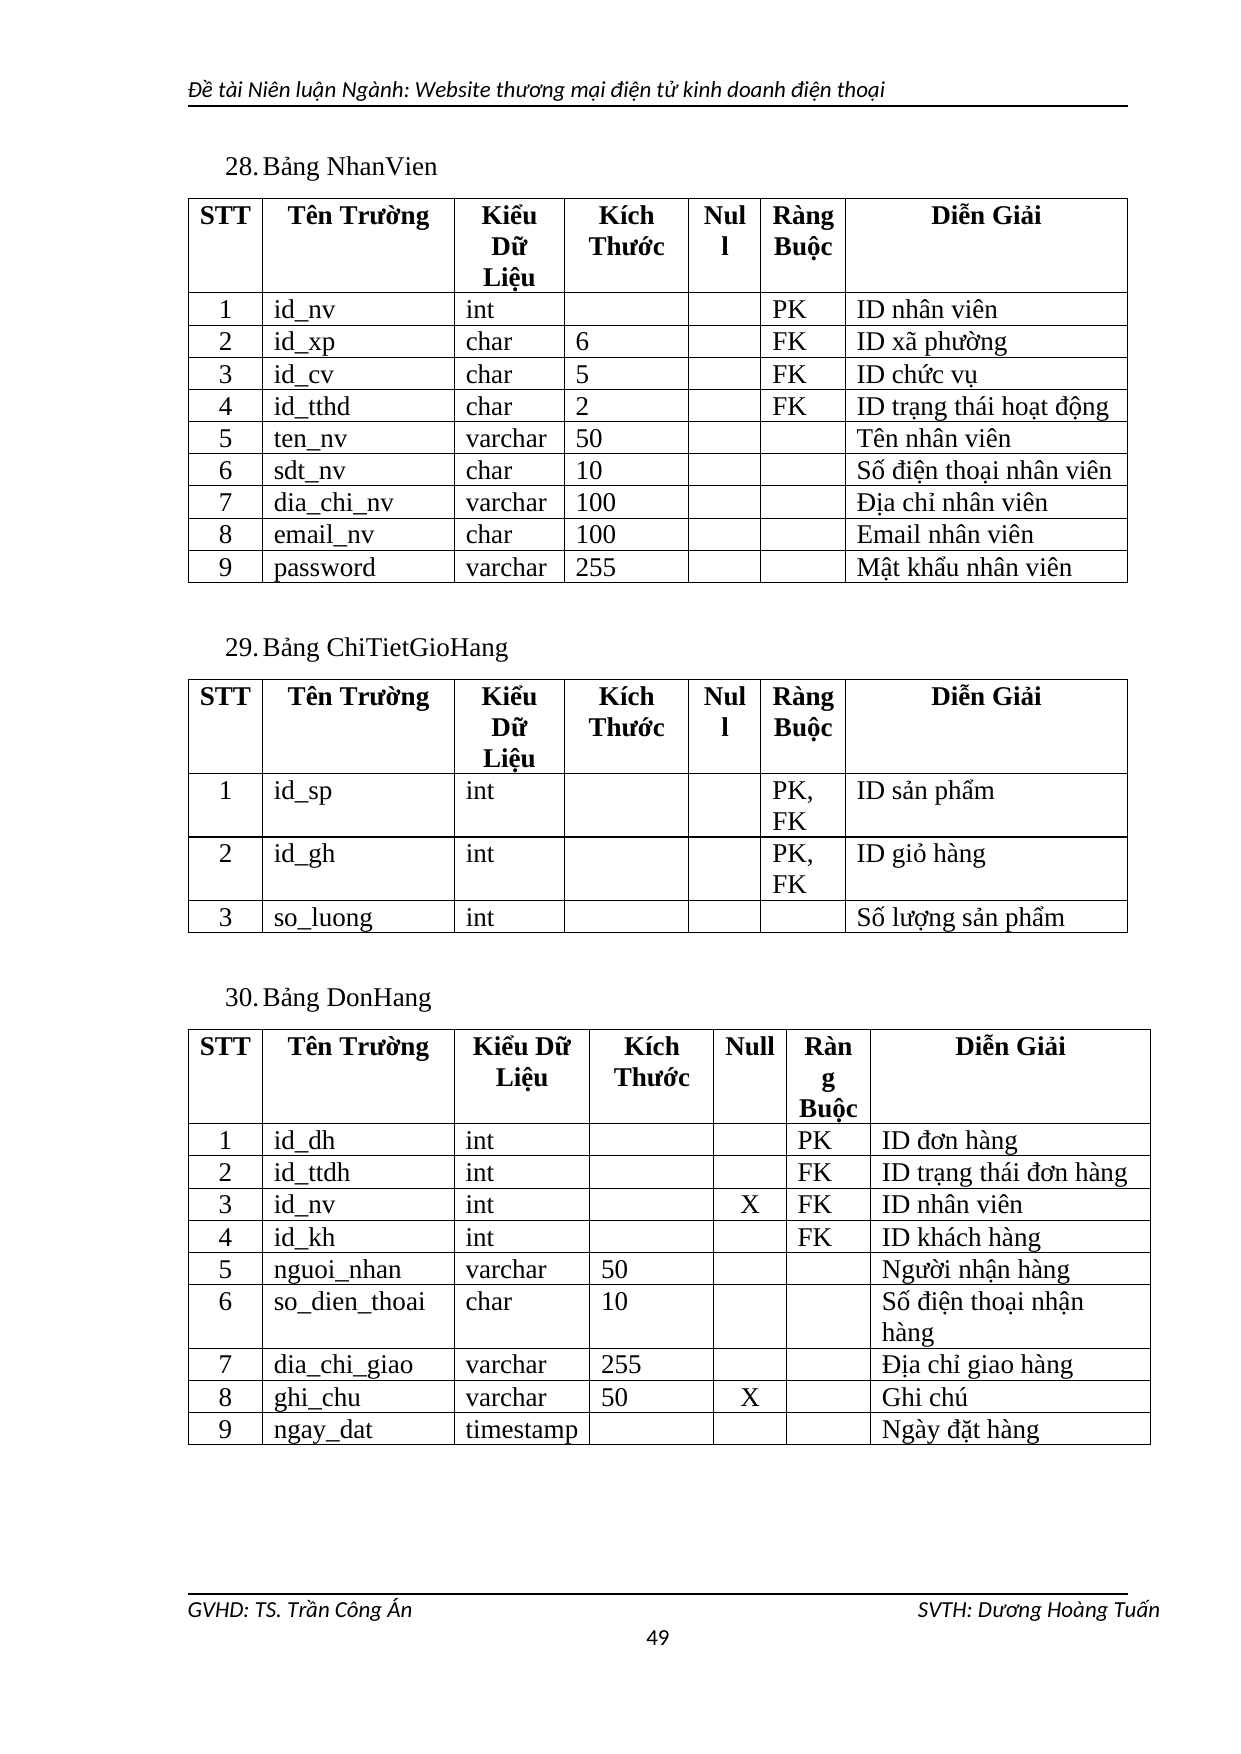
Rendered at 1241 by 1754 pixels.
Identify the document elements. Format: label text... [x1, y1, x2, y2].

table_cell [714, 1221, 786, 1252]
table_cell ID xã phường [846, 326, 1127, 357]
table_cell [689, 774, 760, 836]
table_cell 2 [565, 390, 688, 421]
table_cell 2 [189, 326, 262, 357]
table_cell [689, 454, 760, 485]
table_cell [689, 422, 760, 453]
table_cell [761, 519, 845, 550]
table_cell char [455, 326, 564, 357]
table_header Diễn Giải [871, 1030, 1150, 1123]
table_cell [787, 1253, 870, 1284]
list Bảng DonHang [225, 981, 1128, 1012]
table_cell ID nhân viên [871, 1189, 1150, 1220]
table_header STT [189, 680, 262, 773]
table_cell ID sản phẩm [846, 774, 1127, 836]
table_cell 50 [565, 422, 688, 453]
table_header Ràng Buộc [761, 199, 845, 292]
table_cell [761, 551, 845, 582]
table_cell 6 [189, 1285, 262, 1347]
list Bảng ChiTietGioHang [225, 631, 1128, 662]
table_cell 3 [189, 358, 262, 389]
table_cell 5 [189, 422, 262, 453]
table_cell timestamp [455, 1413, 589, 1444]
table_cell [689, 326, 760, 357]
table_cell 7 [189, 486, 262, 518]
table_cell 10 [590, 1285, 713, 1347]
table_cell [590, 1413, 713, 1444]
table_header Null [714, 1030, 786, 1123]
table_cell Người nhận hàng [871, 1253, 1150, 1284]
table_cell Tên nhân viên [846, 422, 1127, 453]
table_cell [689, 293, 760, 324]
table_cell FK [761, 358, 845, 389]
table_cell X [714, 1189, 786, 1220]
table_cell 8 [189, 519, 262, 550]
table_cell [714, 1285, 786, 1347]
table_cell so_dien_thoai [263, 1285, 454, 1347]
table_cell [565, 901, 688, 932]
table_cell [689, 551, 760, 582]
table_cell id_gh [263, 838, 454, 900]
table_cell int [455, 1156, 589, 1187]
table_cell Địa chỉ nhân viên [846, 486, 1127, 518]
table_cell 50 [590, 1253, 713, 1284]
table_cell char [455, 519, 564, 550]
table_cell char [455, 358, 564, 389]
list Bảng NhanVien [225, 150, 1128, 181]
table_cell ID nhân viên [846, 293, 1127, 324]
table_cell varchar [455, 1349, 589, 1379]
table_cell varchar [455, 486, 564, 518]
table_header Ràng Buộc [761, 680, 845, 773]
table_cell char [455, 390, 564, 421]
table_header Tên Trường [263, 1030, 454, 1123]
table_cell varchar [455, 551, 564, 582]
table_cell email_nv [263, 519, 454, 550]
table_cell [761, 486, 845, 518]
table_cell [787, 1413, 870, 1444]
table_header Tên Trường [263, 199, 454, 292]
table_cell ten_nv [263, 422, 454, 453]
table_cell FK [761, 390, 845, 421]
table_cell int [455, 774, 564, 836]
table_cell int [455, 1221, 589, 1252]
table_cell 10 [565, 454, 688, 485]
table_cell ngay_dat [263, 1413, 454, 1444]
table_header Kiểu Dữ Liệu [455, 199, 564, 292]
table_cell FK [787, 1189, 870, 1220]
table_cell 1 [189, 293, 262, 324]
table_cell 7 [189, 1349, 262, 1379]
table_cell 1 [189, 1124, 262, 1155]
table_header Kiểu Dữ Liệu [455, 1030, 589, 1123]
table_cell id_tthd [263, 390, 454, 421]
table_cell varchar [455, 422, 564, 453]
table_cell Số điện thoại nhân viên [846, 454, 1127, 485]
table_cell [689, 901, 760, 932]
table_cell so_luong [263, 901, 454, 932]
table_cell varchar [455, 1381, 589, 1412]
table_cell [714, 1253, 786, 1284]
table_cell id_sp [263, 774, 454, 836]
table_cell ID giỏ hàng [846, 838, 1127, 900]
table_header Kích Thước [590, 1030, 713, 1123]
table_cell ID trạng thái hoạt động [846, 390, 1127, 421]
table_cell password [263, 551, 454, 582]
table_cell X [714, 1381, 786, 1412]
table_cell Số lượng sản phẩm [846, 901, 1127, 932]
table_cell id_nv [263, 1189, 454, 1220]
table_header Tên Trường [263, 680, 454, 773]
table_cell 5 [189, 1253, 262, 1284]
table_cell Số điện thoại nhận hàng [871, 1285, 1150, 1347]
table_cell id_ttdh [263, 1156, 454, 1187]
table_cell ID chức vụ [846, 358, 1127, 389]
table_cell [714, 1156, 786, 1187]
table_cell PK [787, 1124, 870, 1155]
table_cell [590, 1124, 713, 1155]
table_cell varchar [455, 1253, 589, 1284]
table_cell [689, 390, 760, 421]
table_cell [565, 838, 688, 900]
table_cell [761, 454, 845, 485]
table_cell [590, 1156, 713, 1187]
table_cell ID trạng thái đơn hàng [871, 1156, 1150, 1187]
table_cell id_xp [263, 326, 454, 357]
table_cell Ngày đặt hàng [871, 1413, 1150, 1444]
table_cell 9 [189, 551, 262, 582]
table_cell dia_chi_giao [263, 1349, 454, 1379]
table_header STT [189, 1030, 262, 1123]
table_cell [714, 1413, 786, 1444]
table_cell [787, 1349, 870, 1379]
table_cell [689, 838, 760, 900]
table_header Null [689, 199, 760, 292]
table_cell int [455, 1189, 589, 1220]
table_header Ràng Buộc [787, 1030, 870, 1123]
table_header Kích Thước [565, 680, 688, 773]
table_cell [761, 422, 845, 453]
table_cell 50 [590, 1381, 713, 1412]
table_cell ID khách hàng [871, 1221, 1150, 1252]
table_cell id_cv [263, 358, 454, 389]
table_cell int [455, 293, 564, 324]
table_cell 4 [189, 1221, 262, 1252]
table_cell sdt_nv [263, 454, 454, 485]
table_cell 2 [189, 1156, 262, 1187]
table_cell char [455, 1285, 589, 1347]
table_cell [787, 1285, 870, 1347]
table_cell 100 [565, 519, 688, 550]
table_cell 2 [189, 838, 262, 900]
table_cell Ghi chú [871, 1381, 1150, 1412]
table_cell char [455, 454, 564, 485]
table_cell id_nv [263, 293, 454, 324]
table_header Kiểu Dữ Liệu [455, 680, 564, 773]
table_cell 255 [565, 551, 688, 582]
table_cell [590, 1221, 713, 1252]
table_cell 6 [189, 454, 262, 485]
table_header Diễn Giải [846, 199, 1127, 292]
table_cell 4 [189, 390, 262, 421]
table_cell PK [761, 293, 845, 324]
table_cell 3 [189, 901, 262, 932]
table_cell 255 [590, 1349, 713, 1379]
table_header STT [189, 199, 262, 292]
table_cell 8 [189, 1381, 262, 1412]
table_cell dia_chi_nv [263, 486, 454, 518]
table_cell ghi_chu [263, 1381, 454, 1412]
table_cell [714, 1124, 786, 1155]
table_cell FK [761, 326, 845, 357]
table_cell Địa chỉ giao hàng [871, 1349, 1150, 1379]
table_cell [787, 1381, 870, 1412]
table_cell 3 [189, 1189, 262, 1220]
table_cell ID đơn hàng [871, 1124, 1150, 1155]
table_cell [590, 1189, 713, 1220]
table_cell [761, 901, 845, 932]
table_cell Mật khẩu nhân viên [846, 551, 1127, 582]
table_cell id_kh [263, 1221, 454, 1252]
table_cell int [455, 838, 564, 900]
table_cell FK [787, 1221, 870, 1252]
table_cell 100 [565, 486, 688, 518]
table_cell FK [787, 1156, 870, 1187]
table_cell [689, 486, 760, 518]
table_header Null [689, 680, 760, 773]
table_cell [689, 519, 760, 550]
table_cell [565, 774, 688, 836]
table_cell 5 [565, 358, 688, 389]
table_cell Email nhân viên [846, 519, 1127, 550]
table_cell [565, 293, 688, 324]
table_cell id_dh [263, 1124, 454, 1155]
table_cell PK, FK [761, 774, 845, 836]
table_cell 6 [565, 326, 688, 357]
table_cell 9 [189, 1413, 262, 1444]
table_cell [689, 358, 760, 389]
table_header Kích Thước [565, 199, 688, 292]
table_cell 1 [189, 774, 262, 836]
table_cell int [455, 901, 564, 932]
table_cell nguoi_nhan [263, 1253, 454, 1284]
table_cell PK, FK [761, 838, 845, 900]
table_cell [714, 1349, 786, 1379]
table_cell int [455, 1124, 589, 1155]
table_header Diễn Giải [846, 680, 1127, 773]
